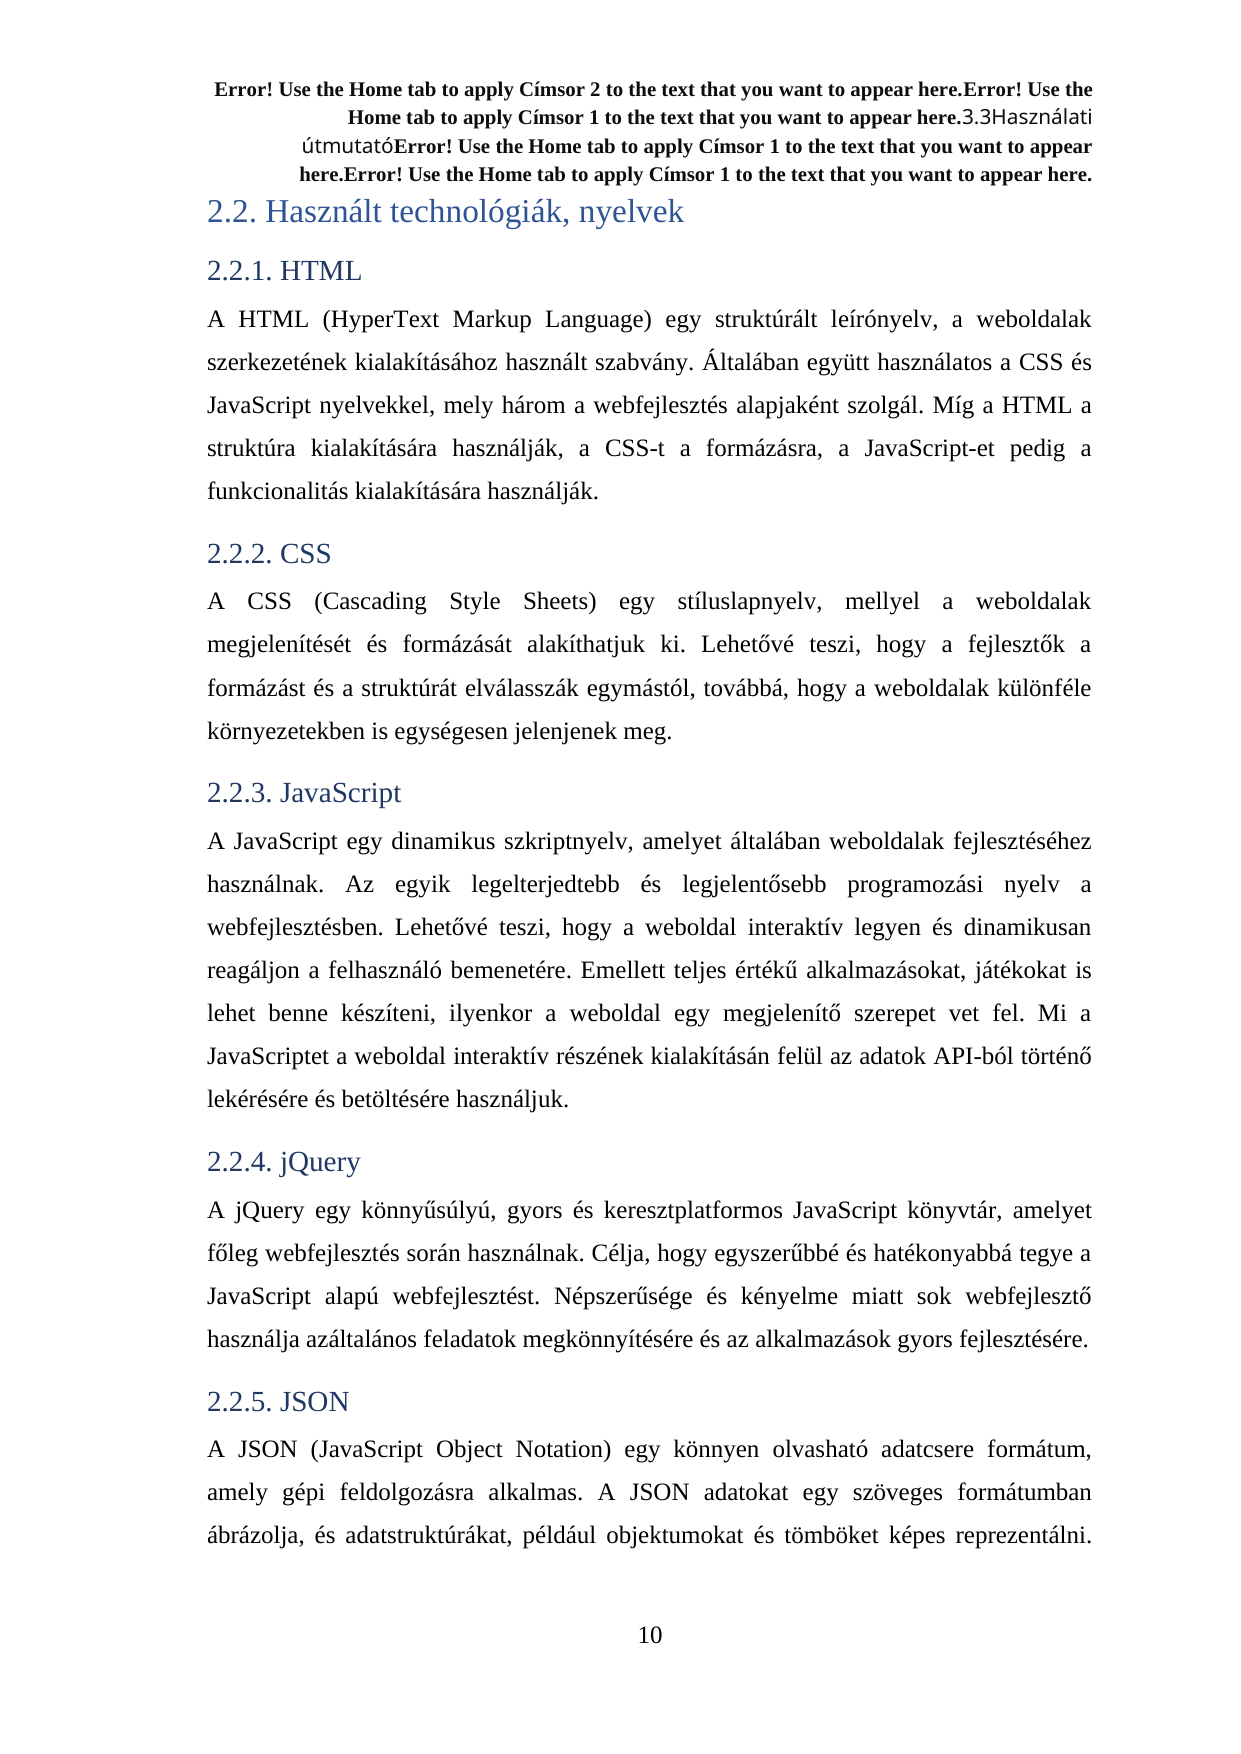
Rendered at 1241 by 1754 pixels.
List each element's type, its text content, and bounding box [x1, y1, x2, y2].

subtitle JavaScript [207, 776, 1092, 809]
subtitle Használt technológiák, nyelvek [207, 192, 1092, 230]
text A CSS (Cascading Style Sheets) egy stíluslapnyelv, mellyel a weboldalak megjelenítését és formázását alakíthatjuk ki. Lehetővé teszi, hogy a fejlesztők a formázást és a struktúrát elválasszák egymástól, továbbá, hogy a weboldalak különféle környezetekben is egységesen jelenjenek meg. [207, 586, 1092, 744]
text A JavaScript egy dinamikus szkriptnyelv, amelyet általában weboldalak fejlesztéséhez használnak. Az egyik legelterjedtebb és legjelentősebb programozási nyelv a webfejlesztésben. Lehetővé teszi, hogy a weboldal interaktív legyen és dinamikusan reagáljon a felhasználó bemenetére. Emellett teljes értékű alkalmazásokat, játékokat is lehet benne készíteni, ilyenkor a weboldal egy megjelenítő szerepet vet fel. Mi a JavaScriptet a weboldal interaktív részének kialakításán felül az adatok API-ból történő lekérésére és betöltésére használjuk. [207, 826, 1092, 1113]
subtitle HTML [207, 253, 1092, 287]
text A jQuery egy könnyűsúlyú, gyors és keresztplatformos JavaScript könyvtár, amelyet főleg webfejlesztés során használnak. Célja, hogy egyszerűbbé és hatékonyabbá tegye a JavaScript alapú webfejlesztést. Népszerűsége és kényelme miatt sok webfejlesztő használja azáltalános feladatok megkönnyítésére és az alkalmazások gyors fejlesztésére. [207, 1195, 1092, 1353]
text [207, 1434, 1092, 1549]
subtitle jQuery [207, 1144, 1092, 1178]
subtitle JSON [207, 1384, 1092, 1417]
subtitle CSS [207, 536, 1092, 569]
text A HTML (HyperText Markup Language) egy struktúrált leírónyelv, a weboldalak szerkezetének kialakításához használt szabvány. Általában együtt használatos a CSS és JavaScript nyelvekkel, mely három a webfejlesztés alapjaként szolgál. Míg a HTML a struktúra kialakítására használják, a CSS-t a formázásra, a JavaScript-et pedig a funkcionalitás kialakítására használják. [207, 304, 1092, 505]
